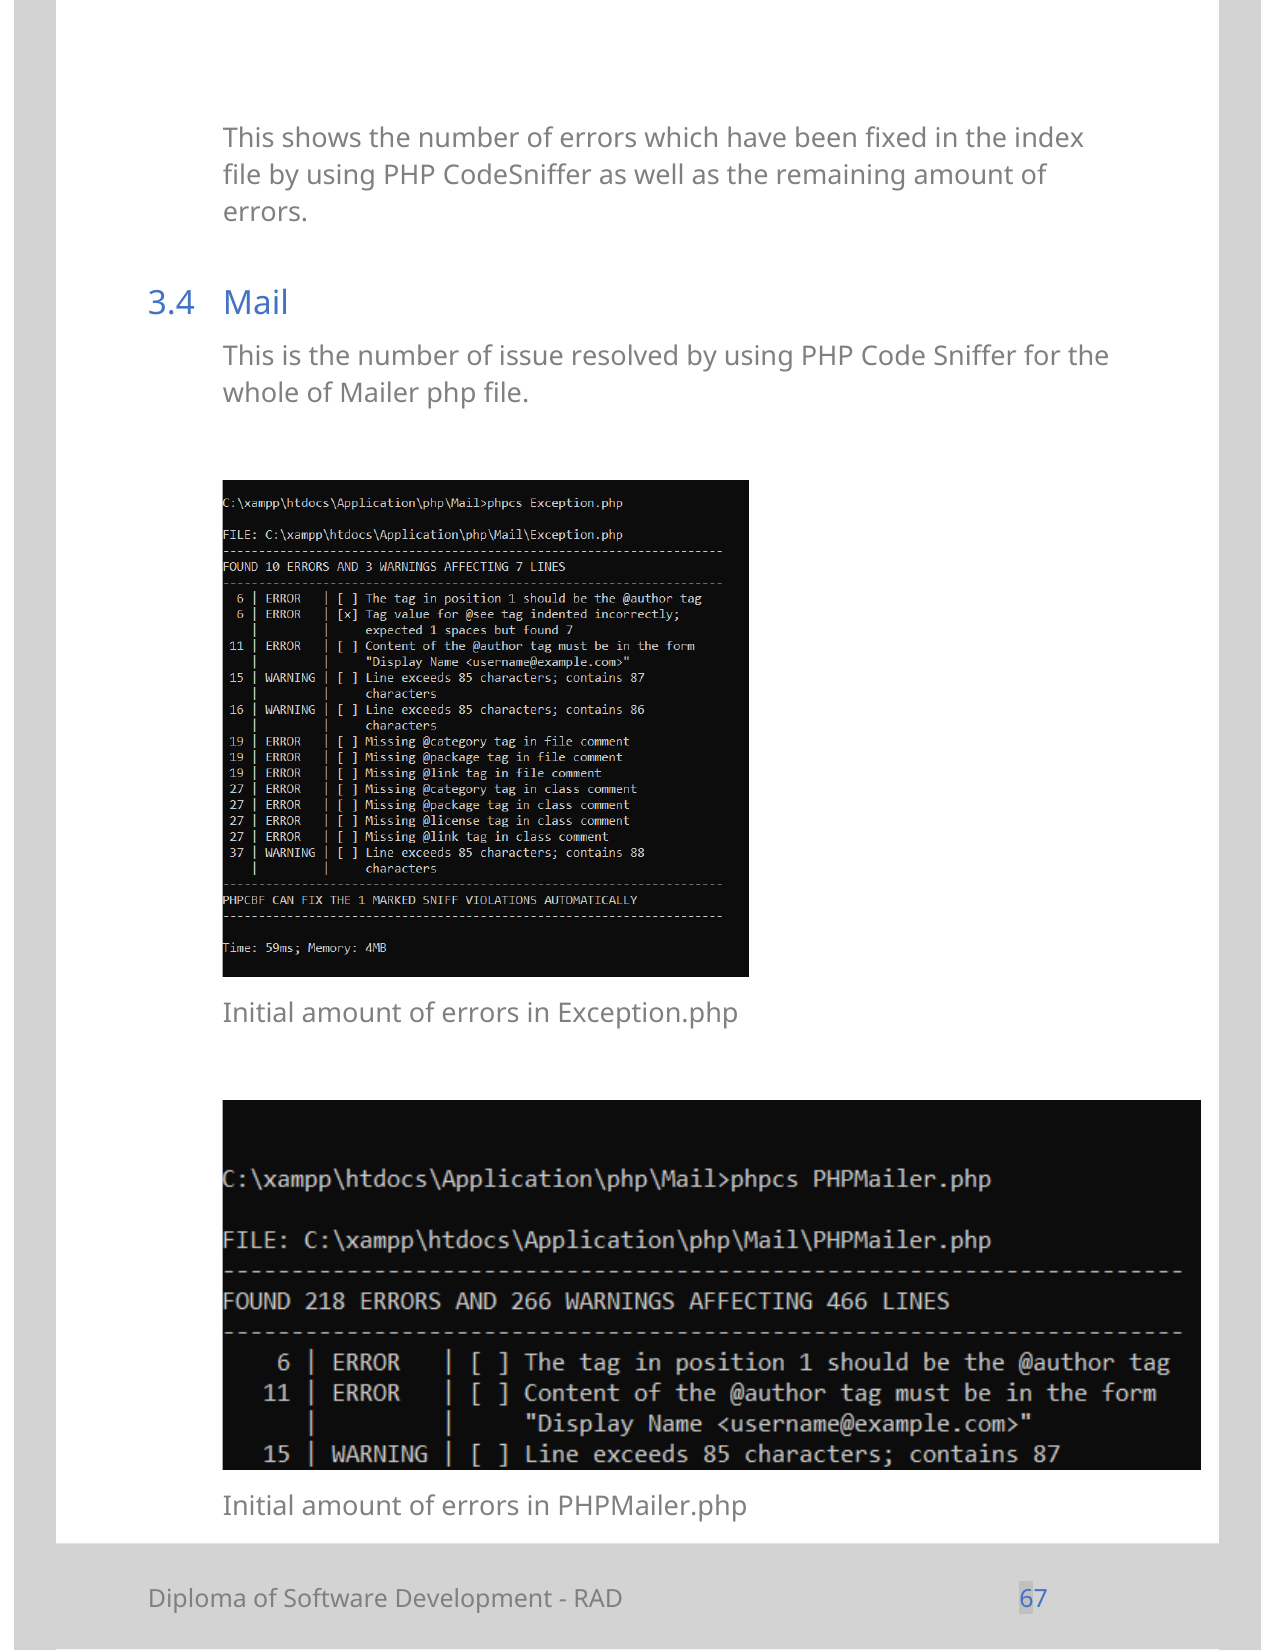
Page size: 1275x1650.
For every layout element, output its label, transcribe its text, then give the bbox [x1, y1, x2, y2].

text Initial amount of errors in Exception.php [223, 993, 1127, 1030]
text This is the number of issue resolved by using PHP Code Sniffer for the whole of Mailer php file. [223, 337, 1127, 411]
text Initial amount of errors in PHPMailer.php [223, 1487, 1127, 1523]
subtitle 3.4 Mail [148, 279, 1127, 324]
picture [222, 1100, 1201, 1470]
text This shows the number of errors which have been fixed in the index file by using PHP CodeSniffer as well as the remaining amount of errors. [223, 118, 1127, 229]
picture [222, 480, 749, 977]
